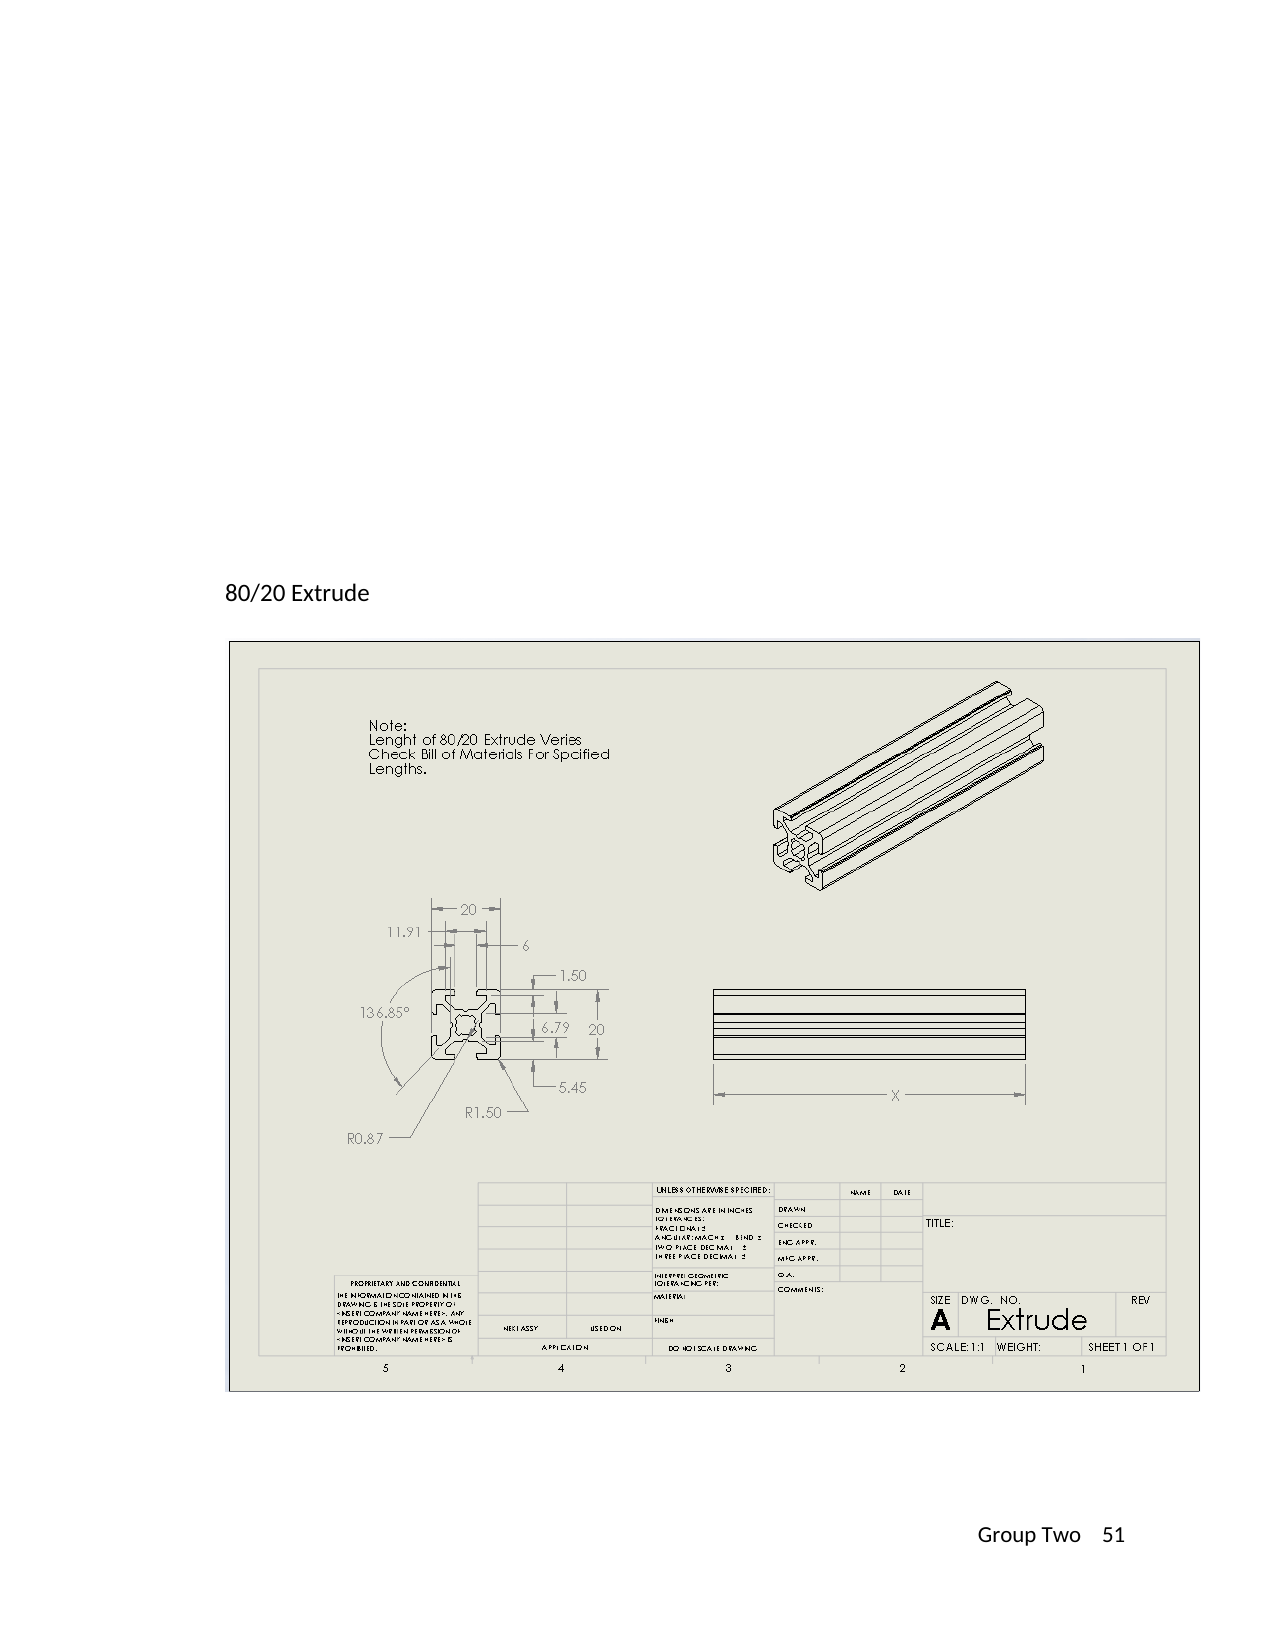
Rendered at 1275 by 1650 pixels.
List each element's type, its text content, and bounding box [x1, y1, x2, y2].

text 80/20 Extrude [150, 577, 1125, 608]
picture [225, 638, 1200, 1392]
